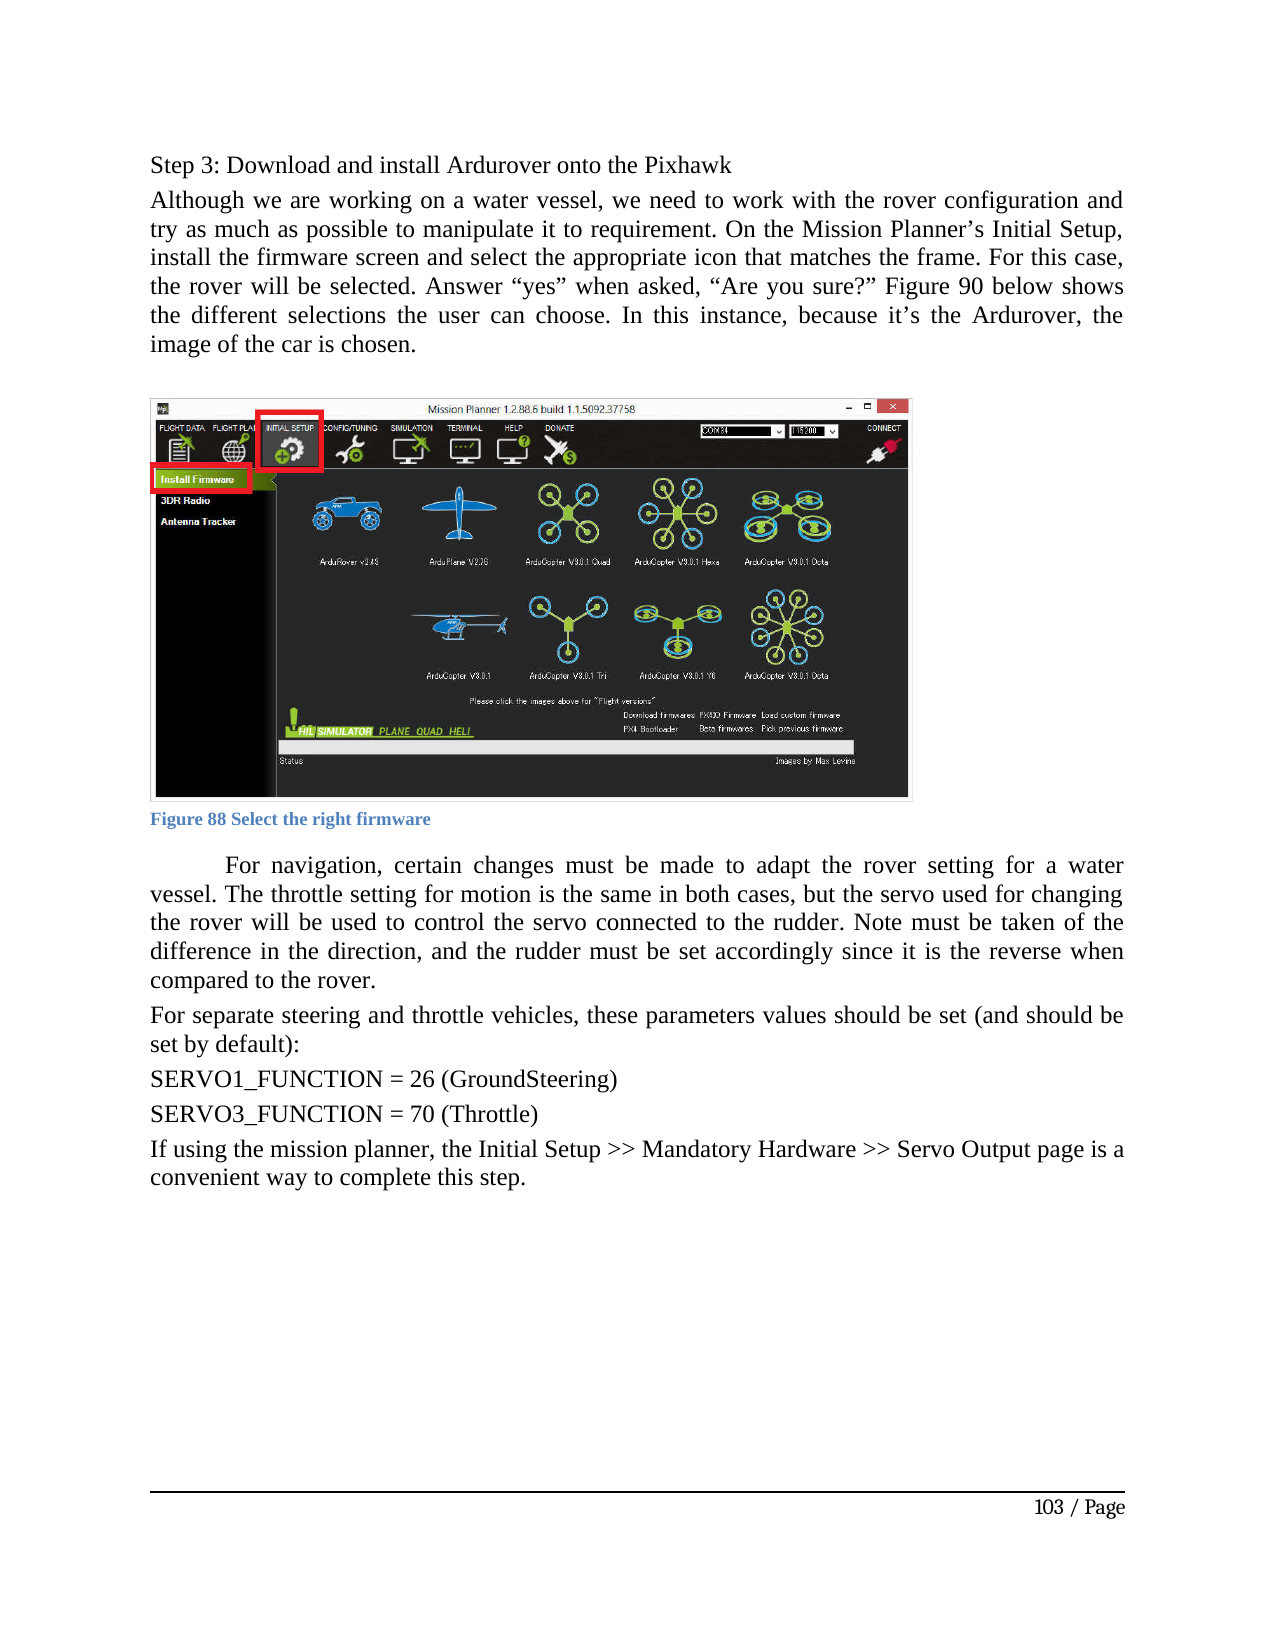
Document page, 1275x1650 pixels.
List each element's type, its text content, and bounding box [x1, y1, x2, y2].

picture [150, 398, 913, 802]
text SERVO1_FUNCTION = 26 (GroundSteering) [150, 1064, 1125, 1092]
text For navigation, certain changes must be made to adapt the rover setting for a water vessel. The throttle setting for motion is the same in both cases, but the servo used for changing the rover will be used to control the servo connected to the rudder. Note must be taken of the difference in the direction, and the rudder must be set accordingly since it is the reverse when compared to the rover. [150, 850, 1125, 994]
text SERVO3_FUNCTION = 70 (Throttle) [150, 1099, 1125, 1127]
text If using the mission planner, the Initial Setup >> Mandatory Hardware >> Servo Output page is a convenient way to complete this step. [150, 1134, 1125, 1191]
text For separate steering and throttle vehicles, these parameters values should be set (and should be set by default): [150, 1000, 1125, 1057]
text Step 3: Download and install Ardurover onto the Pixhawk [150, 150, 1125, 179]
text Although we are working on a water vessel, we need to work with the rover configuration and try as much as possible to manipulate it to requirement. On the Mission Planner’s Initial Setup, install the firmware screen and select the appropriate icon that matches the frame. For this case, the rover will be selected. Answer “yes” when asked, “Are you sure?” Figure 90 below shows the different selections the user can choose. In this instance, because it’s the Ardurover, the image of the car is chosen. [150, 185, 1125, 357]
